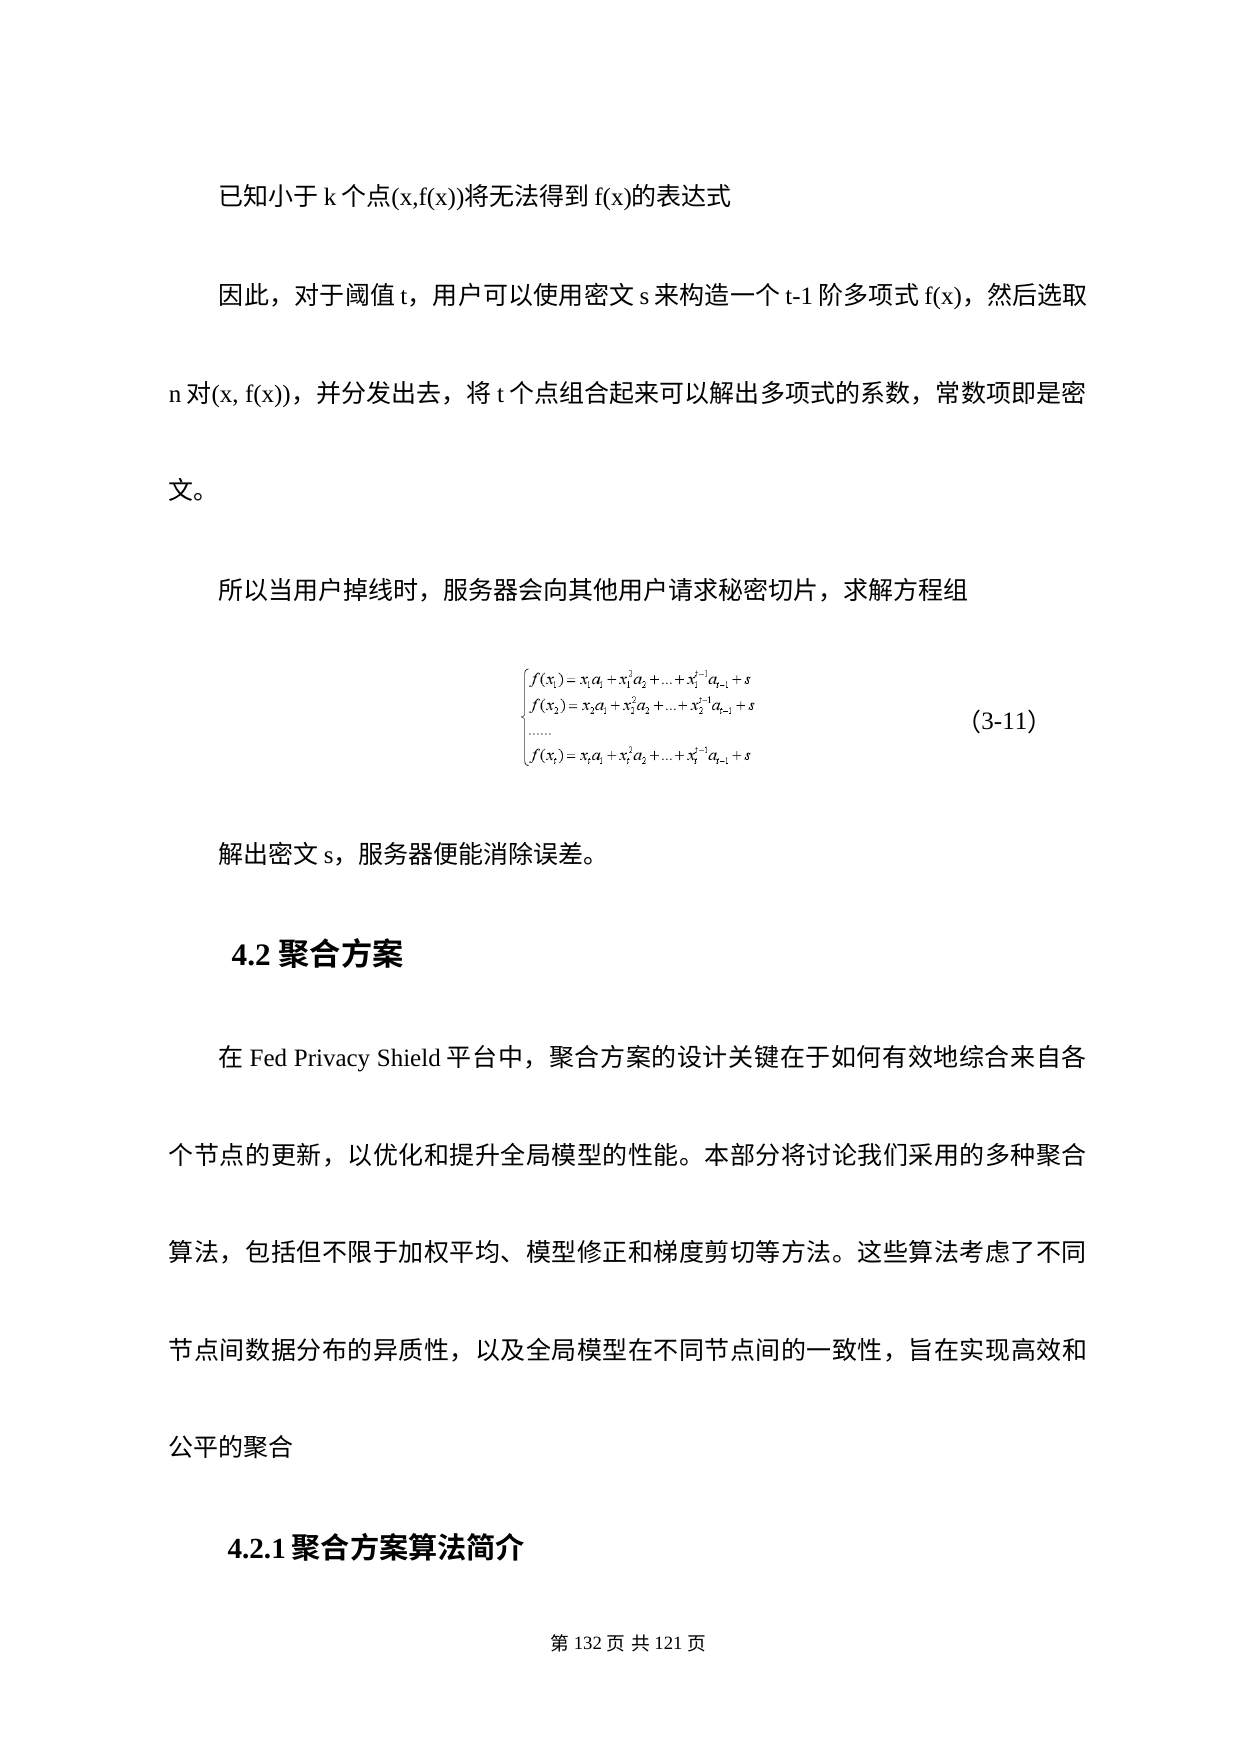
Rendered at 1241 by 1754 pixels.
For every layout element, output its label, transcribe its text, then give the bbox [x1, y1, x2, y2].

text 解出密文s，服务器便能消除误差。 [169, 820, 1087, 885]
text 在Fed Privacy Shield平台中，聚合方案的设计关键在于如何有效地综合来自各个节点的更新，以优化和提升全局模型的性能。本部分将讨论我们采用的多种聚合算法，包括但不限于加权平均、模型修正和梯度剪切等方法。这些算法考虑了不同节点间数据分布的异质性，以及全局模型在不同节点间的一致性，旨在实现高效和公平的聚合 [169, 1023, 1087, 1478]
subtitle 4.2 聚合方案 [169, 919, 1087, 984]
picture [518, 666, 757, 768]
text 已知小于k个点(x,f(x))将无法得到f(x)的表达式 [169, 162, 1087, 227]
text 因此，对于阈值t，用户可以使用密文s来构造一个t-1阶多项式f(x)，然后选取n对(x, f(x))，并分发出去，将t个点组合起来可以解出多项式的系数，常数项即是密文。 [169, 261, 1087, 521]
text 所以当用户掉线时，服务器会向其他用户请求秘密切片，求解方程组 [169, 556, 1087, 621]
text 4.2.1聚合方案算法简介 [169, 1513, 1087, 1578]
text （3-11） [169, 655, 1087, 785]
